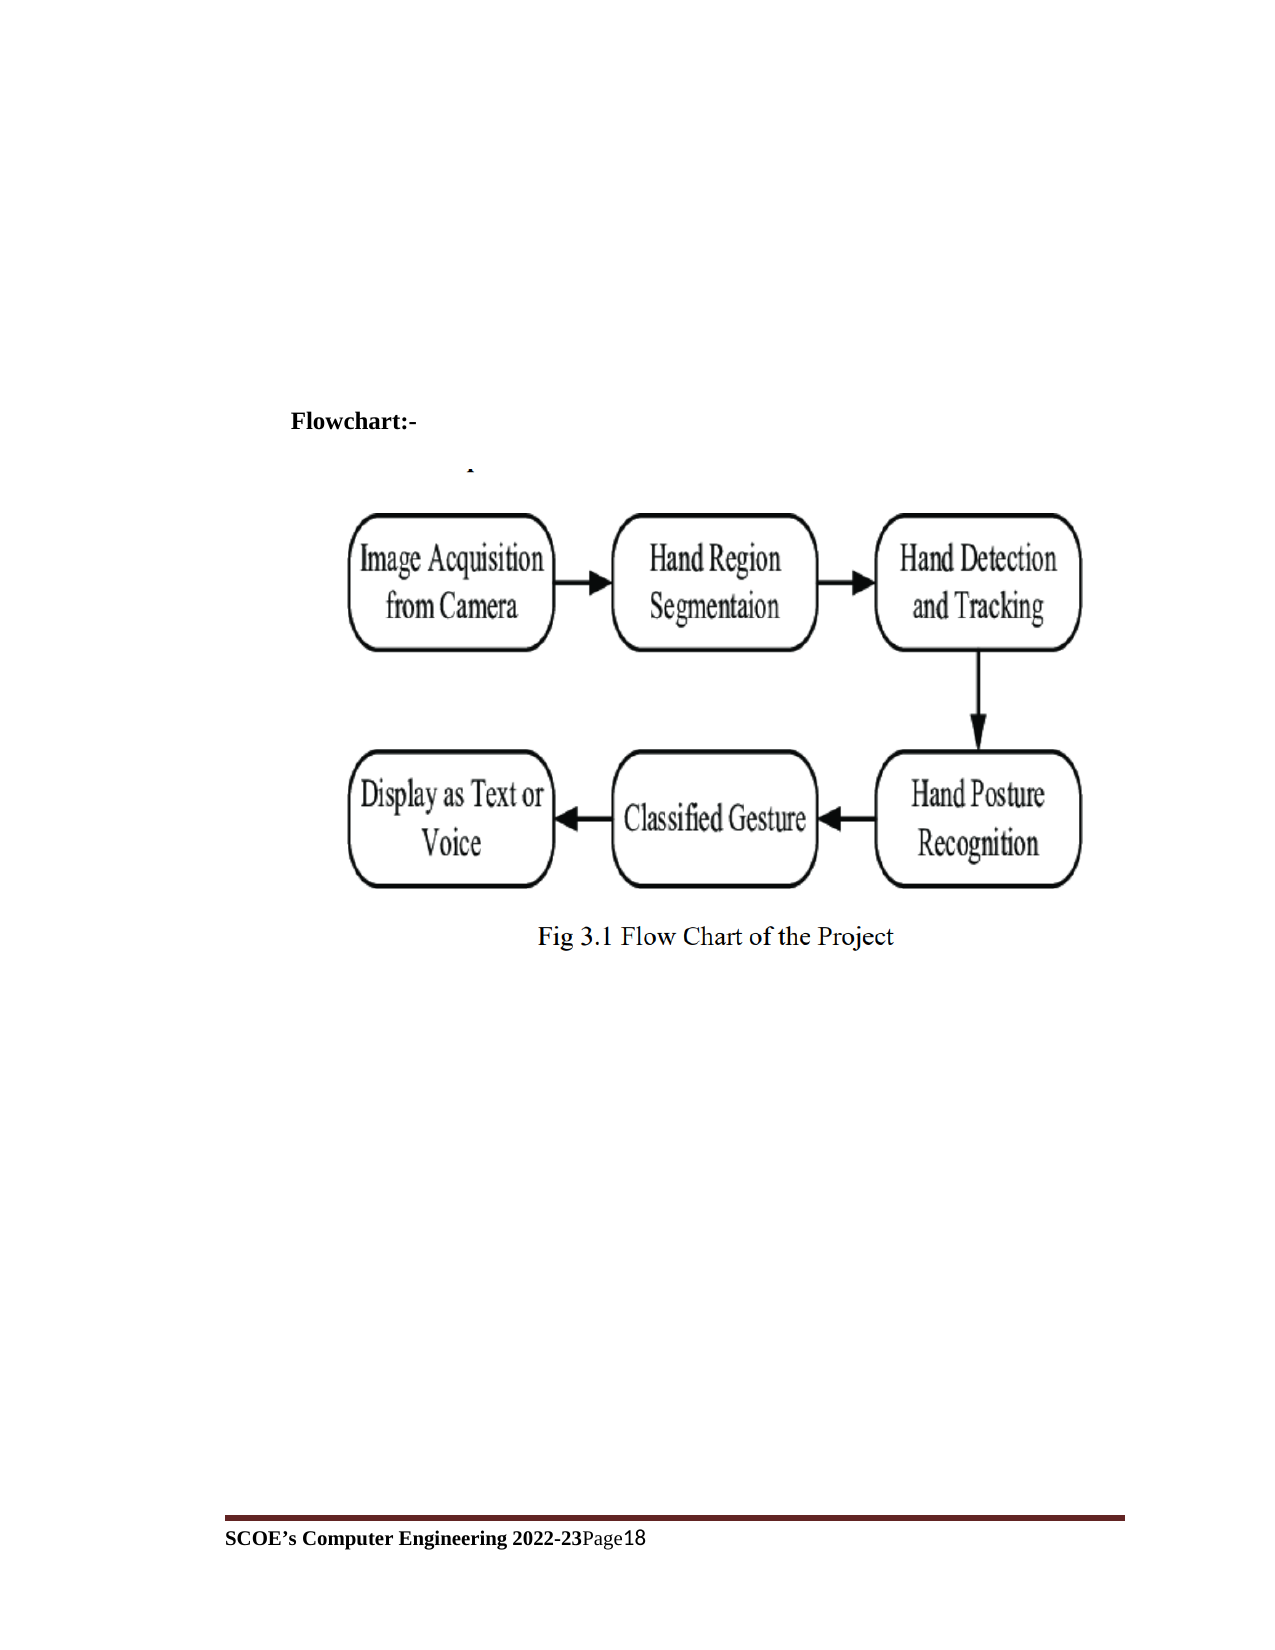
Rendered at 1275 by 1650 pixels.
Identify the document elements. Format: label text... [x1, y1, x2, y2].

picture [290, 469, 1092, 974]
text Flowchart:- [291, 406, 1125, 434]
